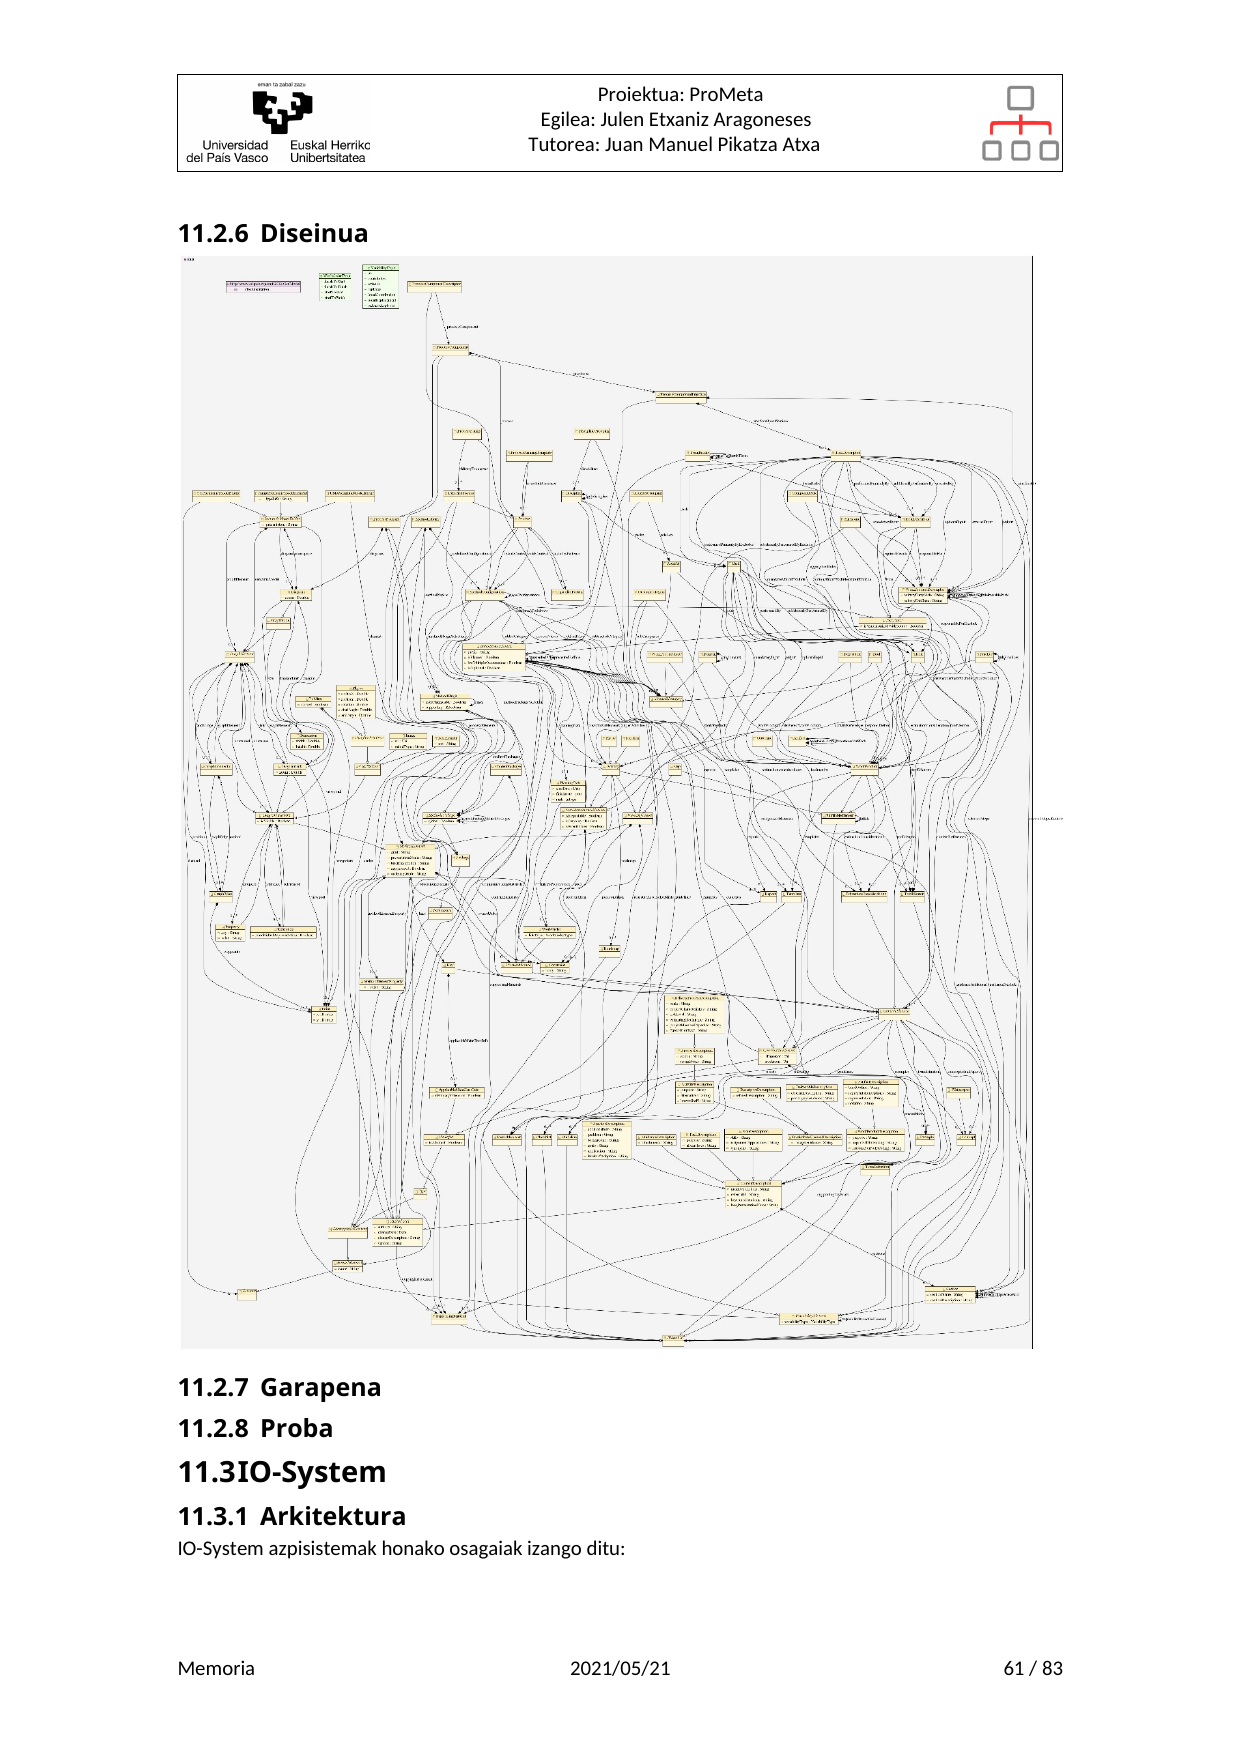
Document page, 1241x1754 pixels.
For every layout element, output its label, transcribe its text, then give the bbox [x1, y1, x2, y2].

text IO-System azpisistemak honako osagaiak izango ditu: [177, 1536, 1063, 1561]
picture [978, 80, 1060, 162]
subtitle Diseinua [177, 216, 1063, 250]
subtitle IO-System [177, 1452, 1063, 1491]
subtitle Proba [177, 1411, 1063, 1445]
subtitle Garapena [177, 1370, 1063, 1404]
subtitle Arkitektura [177, 1499, 1063, 1533]
picture [182, 80, 370, 162]
picture [177, 252, 1063, 1352]
